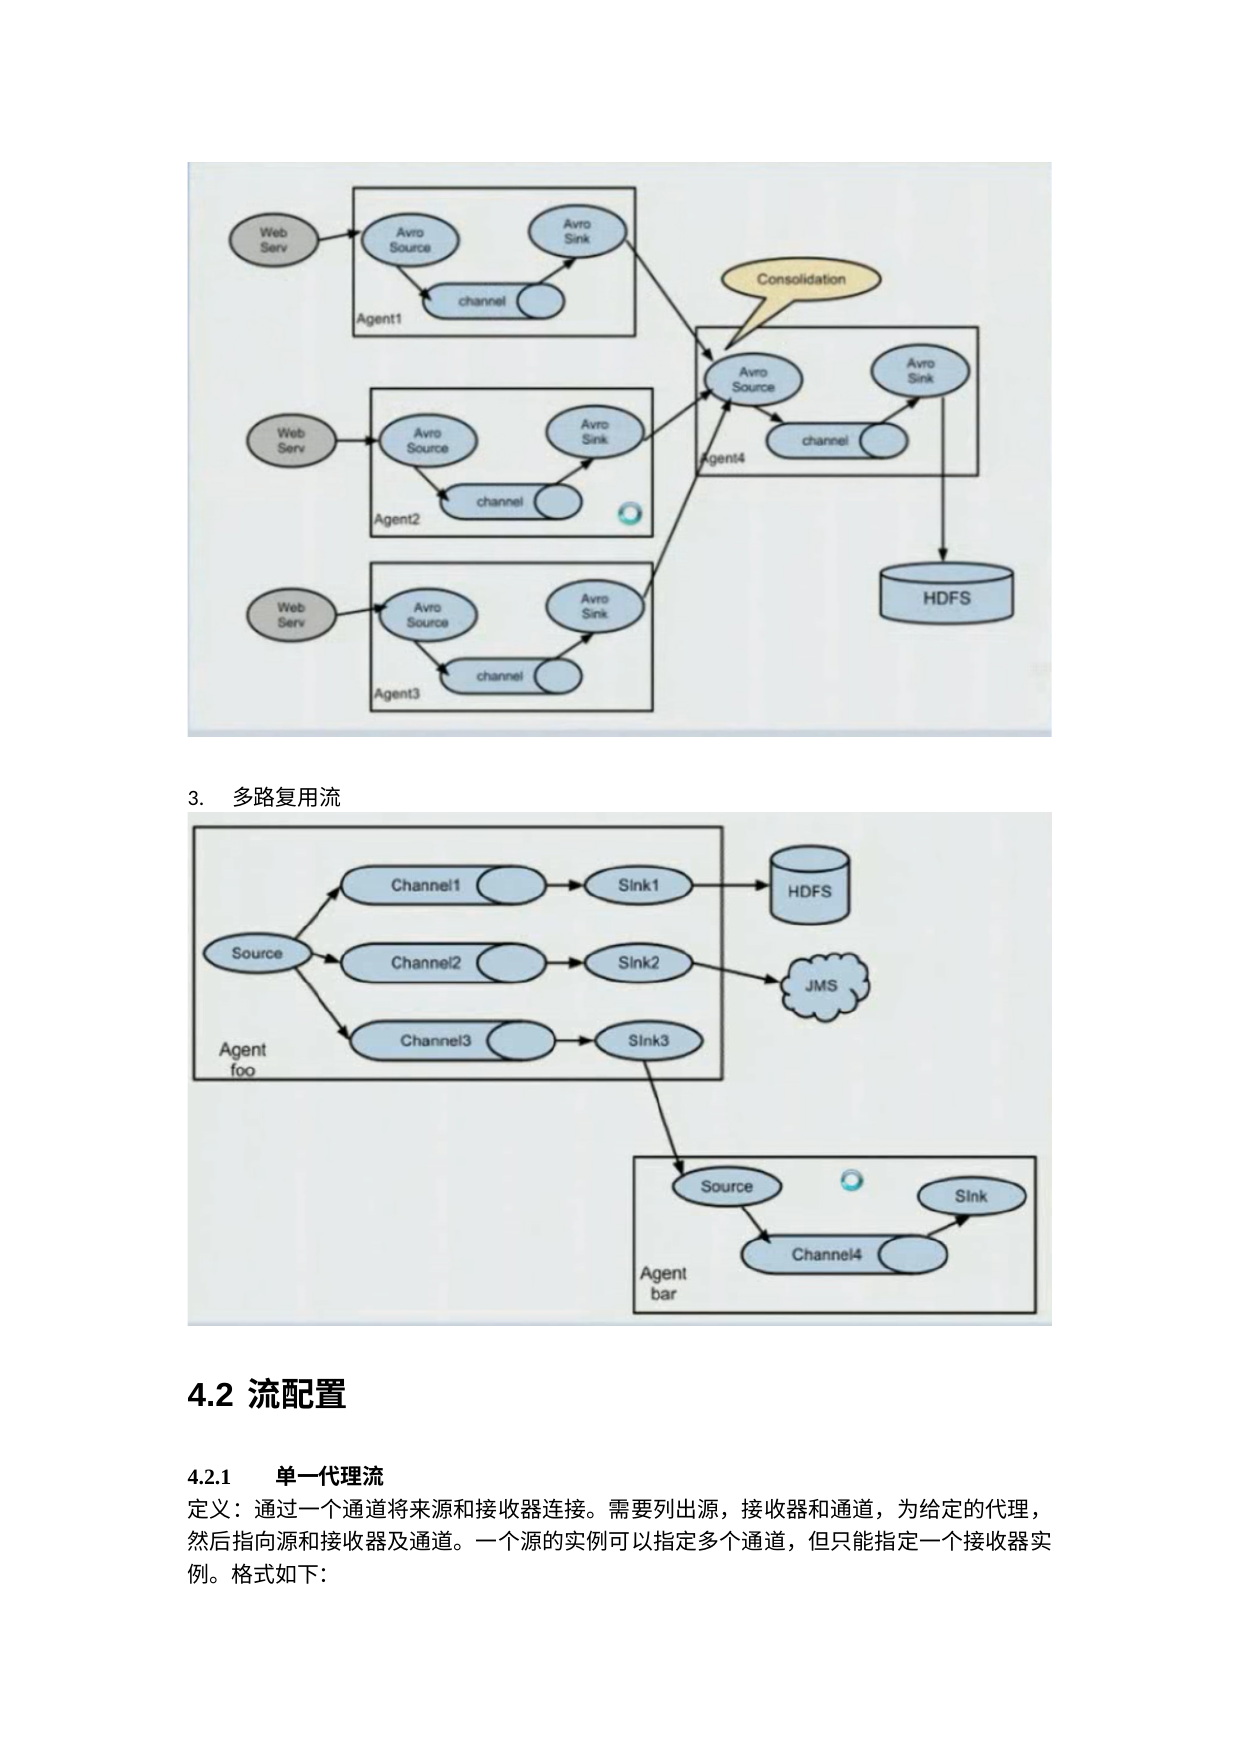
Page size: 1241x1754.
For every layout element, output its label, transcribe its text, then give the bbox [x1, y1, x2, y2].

picture [187, 162, 1052, 737]
list 多路复用流 [187, 779, 1053, 812]
picture [187, 812, 1052, 1326]
subtitle 流配置 [187, 1359, 1053, 1424]
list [187, 1518, 1053, 1583]
subtitle 单一代理流 [187, 1486, 1053, 1518]
